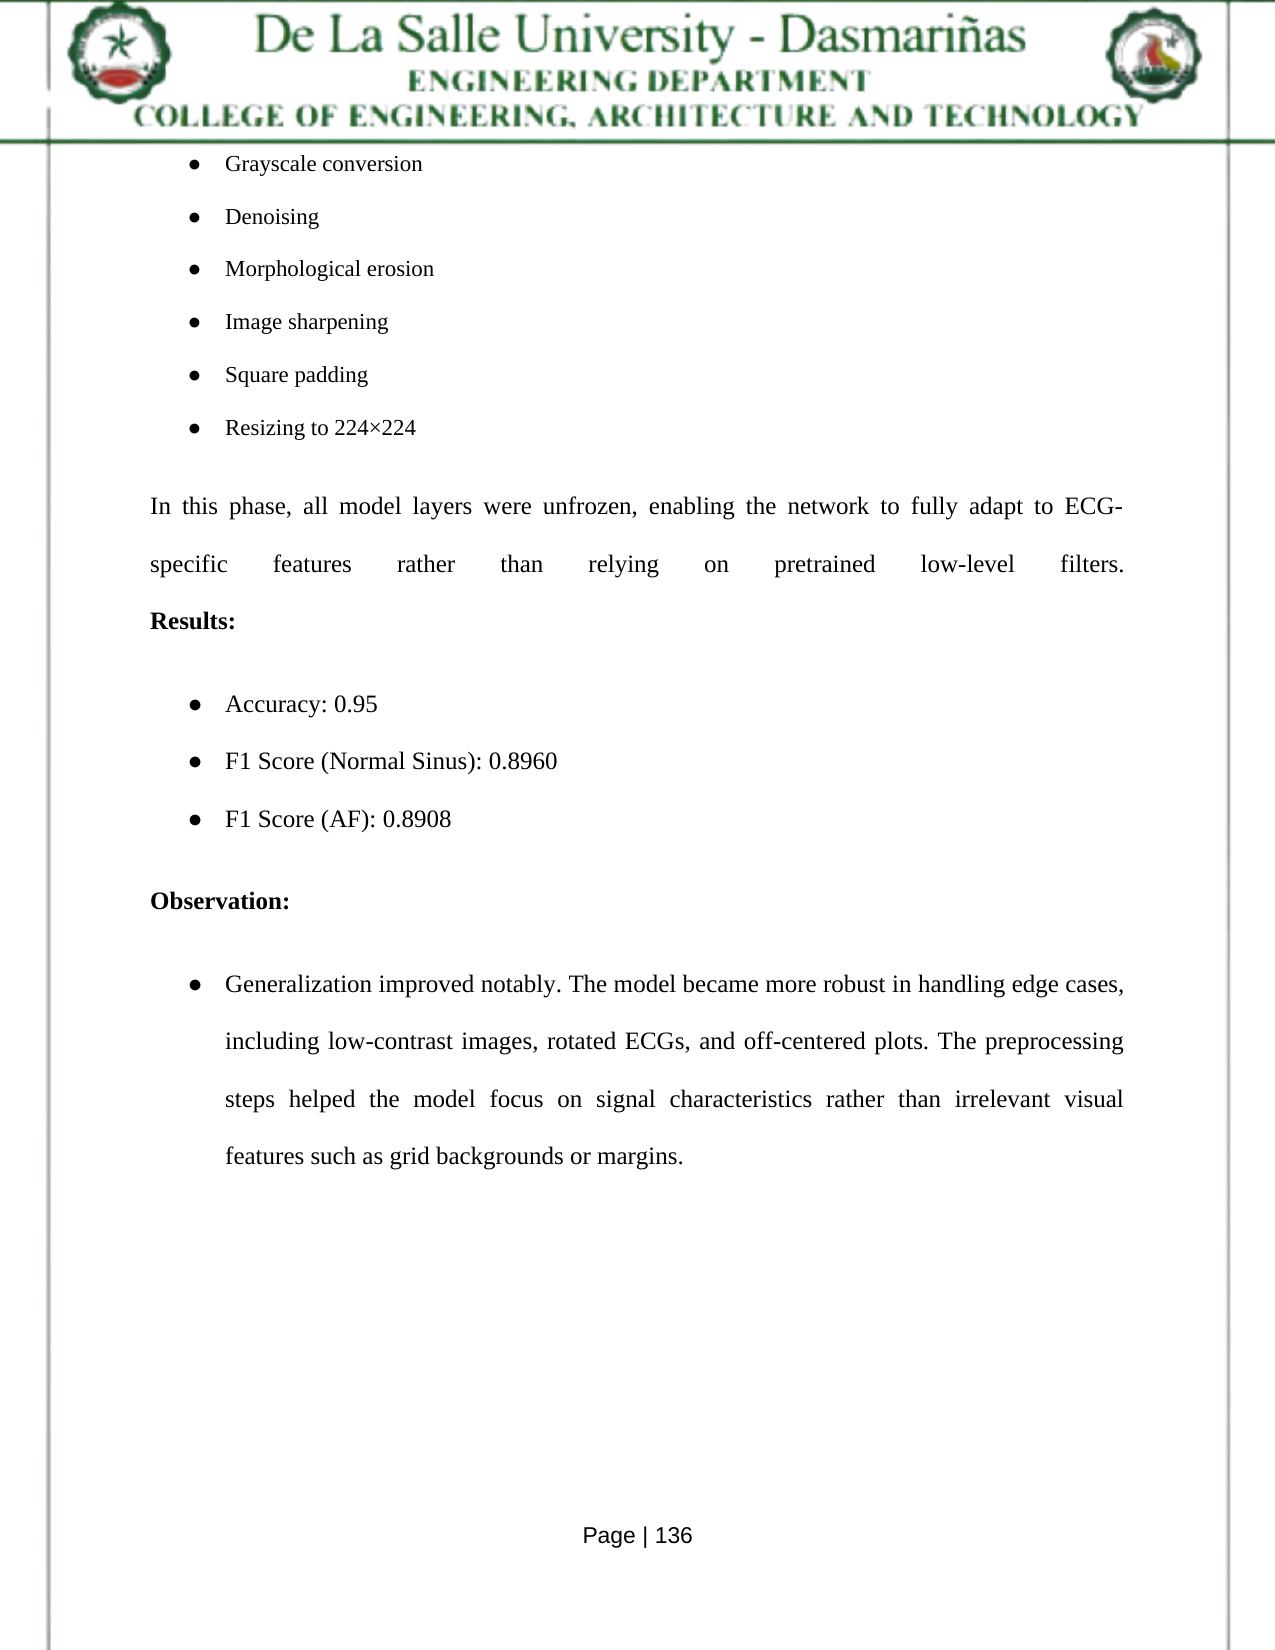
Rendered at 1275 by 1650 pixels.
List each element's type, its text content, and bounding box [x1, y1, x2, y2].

text Observation: [150, 886, 1125, 915]
list Accuracy: 0.95 [187, 689, 1125, 717]
list Image sharpening [187, 308, 1125, 334]
picture [0, 0, 1275, 1650]
list Grayscale conversion [187, 150, 1125, 176]
list F1 Score (AF): 0.8908 [187, 804, 1125, 832]
list F1 Score (Normal Sinus): 0.8960 [187, 746, 1125, 775]
list Square padding [187, 361, 1125, 387]
list Resizing to 224×224 [187, 413, 1125, 440]
list Morphological erosion [187, 255, 1125, 282]
list Generalization improved notably. The model became more robust in handling edge cases, including low-contrast images, rotated ECGs, and off-centered plots. The preprocessing steps helped the model focus on signal characteristics rather than irrelevant visual features such as grid backgrounds or margins. [187, 969, 1125, 1170]
list Denoising [187, 203, 1125, 229]
text In this phase, all model layers were unfrozen, enabling the network to fully adapt to ECG-specific features rather than relying on pretrained low-level filters. Results: [150, 491, 1125, 635]
